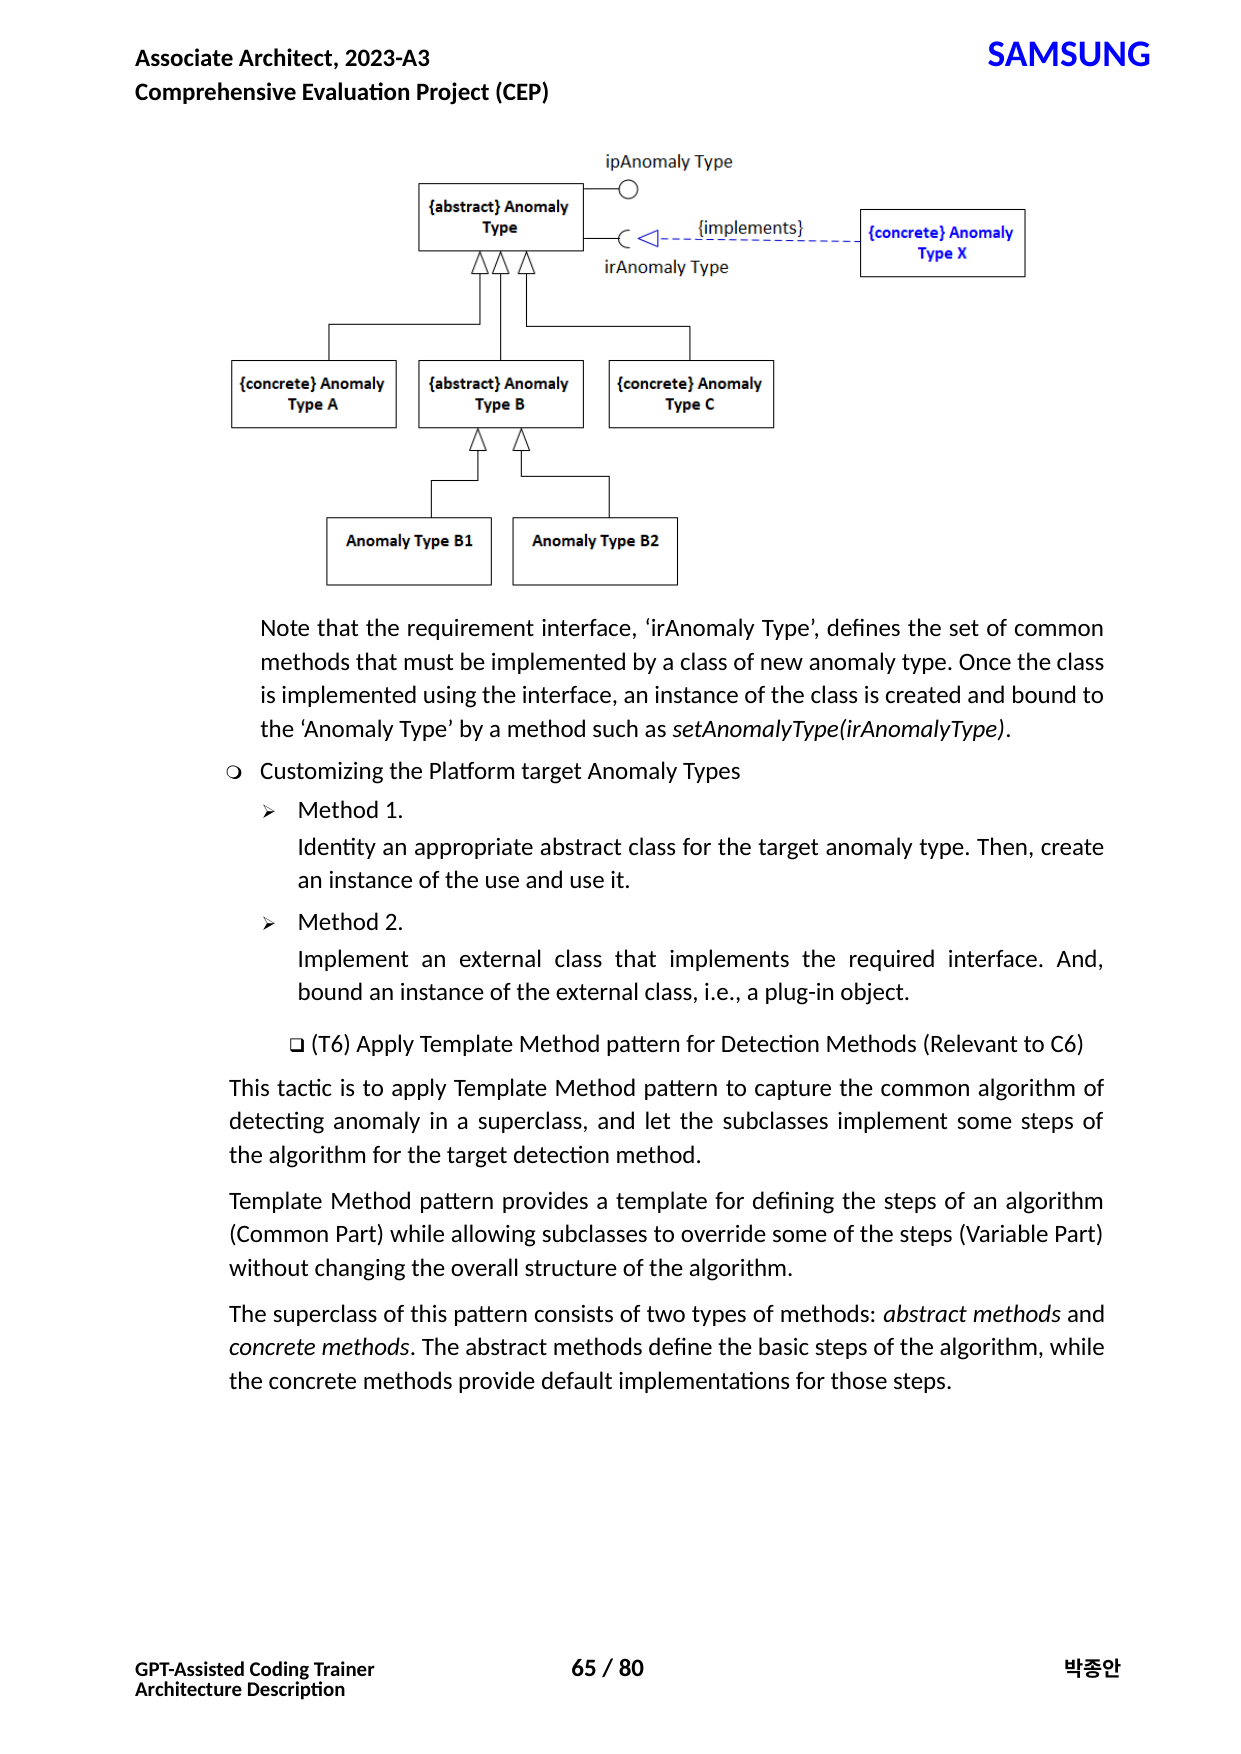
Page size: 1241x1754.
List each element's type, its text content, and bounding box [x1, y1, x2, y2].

text Method 1. [261, 794, 1105, 824]
text Note that the requirement interface, ‘irAnomaly Type’, defines the set of common methods that must be implemented by a class of new anomaly type. Once the class is implemented using the interface, an instance of the class is created and bound to the ‘Anomaly Type’ by a method such as setAnomalyType(irAnomalyType). [260, 612, 1105, 744]
text Implement an external class that implements the required interface. And, bound an instance of the external class, i.e., a plug-in object. [297, 943, 1105, 1007]
text Template Method pattern provides a template for defining the steps of an algorithm (Common Part) while allowing subclasses to override some of the steps (Variable Part) without changing the overall structure of the algorithm. [229, 1185, 1105, 1282]
text Customizing the Platform target Anomaly Types [225, 755, 1105, 786]
text This tactic is to apply Template Method pattern to capture the common algorithm of detecting anomaly in a superclass, and let the subclasses implement some steps of the algorithm for the target detection method. [229, 1072, 1105, 1169]
text Method 2. [261, 906, 1105, 937]
text The superclass of this pattern consists of two types of methods: abstract methods and concrete methods. The abstract methods define the basic steps of the algorithm, while the concrete methods provide default implementations for those steps. [229, 1298, 1105, 1396]
text (T6) Apply Template Method pattern for Detection Methods (Relevant to C6) [229, 1029, 1105, 1059]
picture [225, 150, 1039, 600]
text Identity an appropriate abstract class for the target anomaly type. Then, create an instance of the use and use it. [297, 831, 1105, 895]
